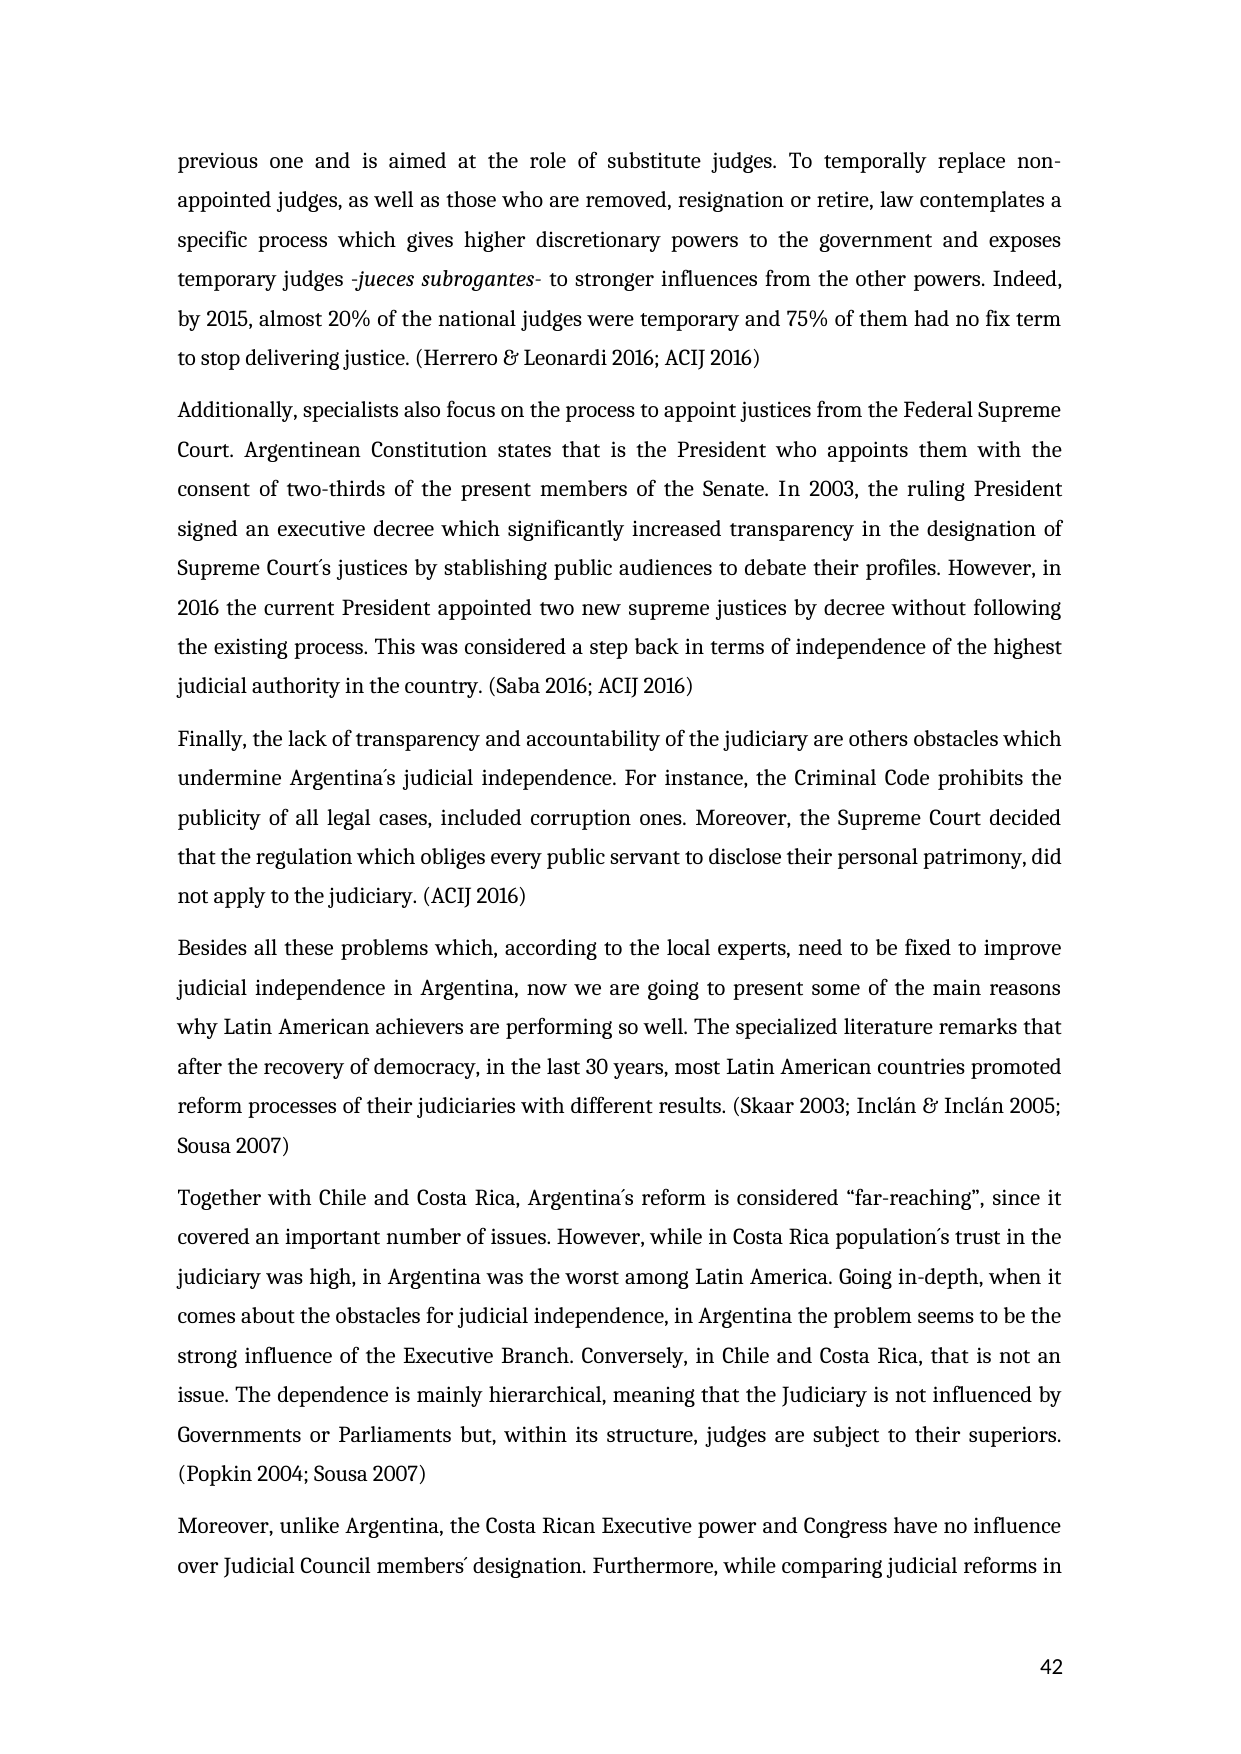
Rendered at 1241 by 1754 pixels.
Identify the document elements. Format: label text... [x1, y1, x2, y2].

text Together with Chile and Costa Rica, Argentina´s reform is considered “far-reaching”, since it covered an important number of issues. However, while in Costa Rica population´s trust in the judiciary was high, in Argentina was the worst among Latin America. Going in-depth, when it comes about the obstacles for judicial independence, in Argentina the problem seems to be the strong influence of the Executive Branch. Conversely, in Chile and Costa Rica, that is not an issue. The dependence is mainly hierarchical, meaning that the Judiciary is not influenced by Governments or Parliaments but, within its structure, judges are subject to their superiors. (Popkin 2004; Sousa 2007) [177, 1184, 1063, 1487]
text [177, 148, 1063, 371]
text Besides all these problems which, according to the local experts, need to be fixed to improve judicial independence in Argentina, now we are going to present some of the main reasons why Latin American achievers are performing so well. The specialized literature remarks that after the recovery of democracy, in the last 30 years, most Latin American countries promoted reform processes of their judiciaries with different results. (Skaar 2003; Inclán & Inclán 2005; Sousa 2007) [177, 935, 1063, 1159]
text Finally, the lack of transparency and accountability of the judiciary are others obstacles which undermine Argentina´s judicial independence. For instance, the Criminal Code prohibits the publicity of all legal cases, included corruption ones. Moreover, the Supreme Court decided that the regulation which obliges every public servant to disclose their personal patrimony, did not apply to the judiciary. (ACIJ 2016) [177, 725, 1063, 909]
text Additionally, specialists also focus on the process to appoint justices from the Federal Supreme Court. Argentinean Constitution states that is the President who appoints them with the consent of two-thirds of the present members of the Senate. In 2003, the ruling President signed an executive decree which significantly increased transparency in the designation of Supreme Court´s justices by stablishing public audiences to debate their profiles. However, in 2016 the current President appointed two new supreme justices by decree without following the existing process. This was considered a step back in terms of independence of the highest judicial authority in the country. (Saba 2016; ACIJ 2016) [177, 397, 1063, 700]
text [177, 1513, 1063, 1579]
